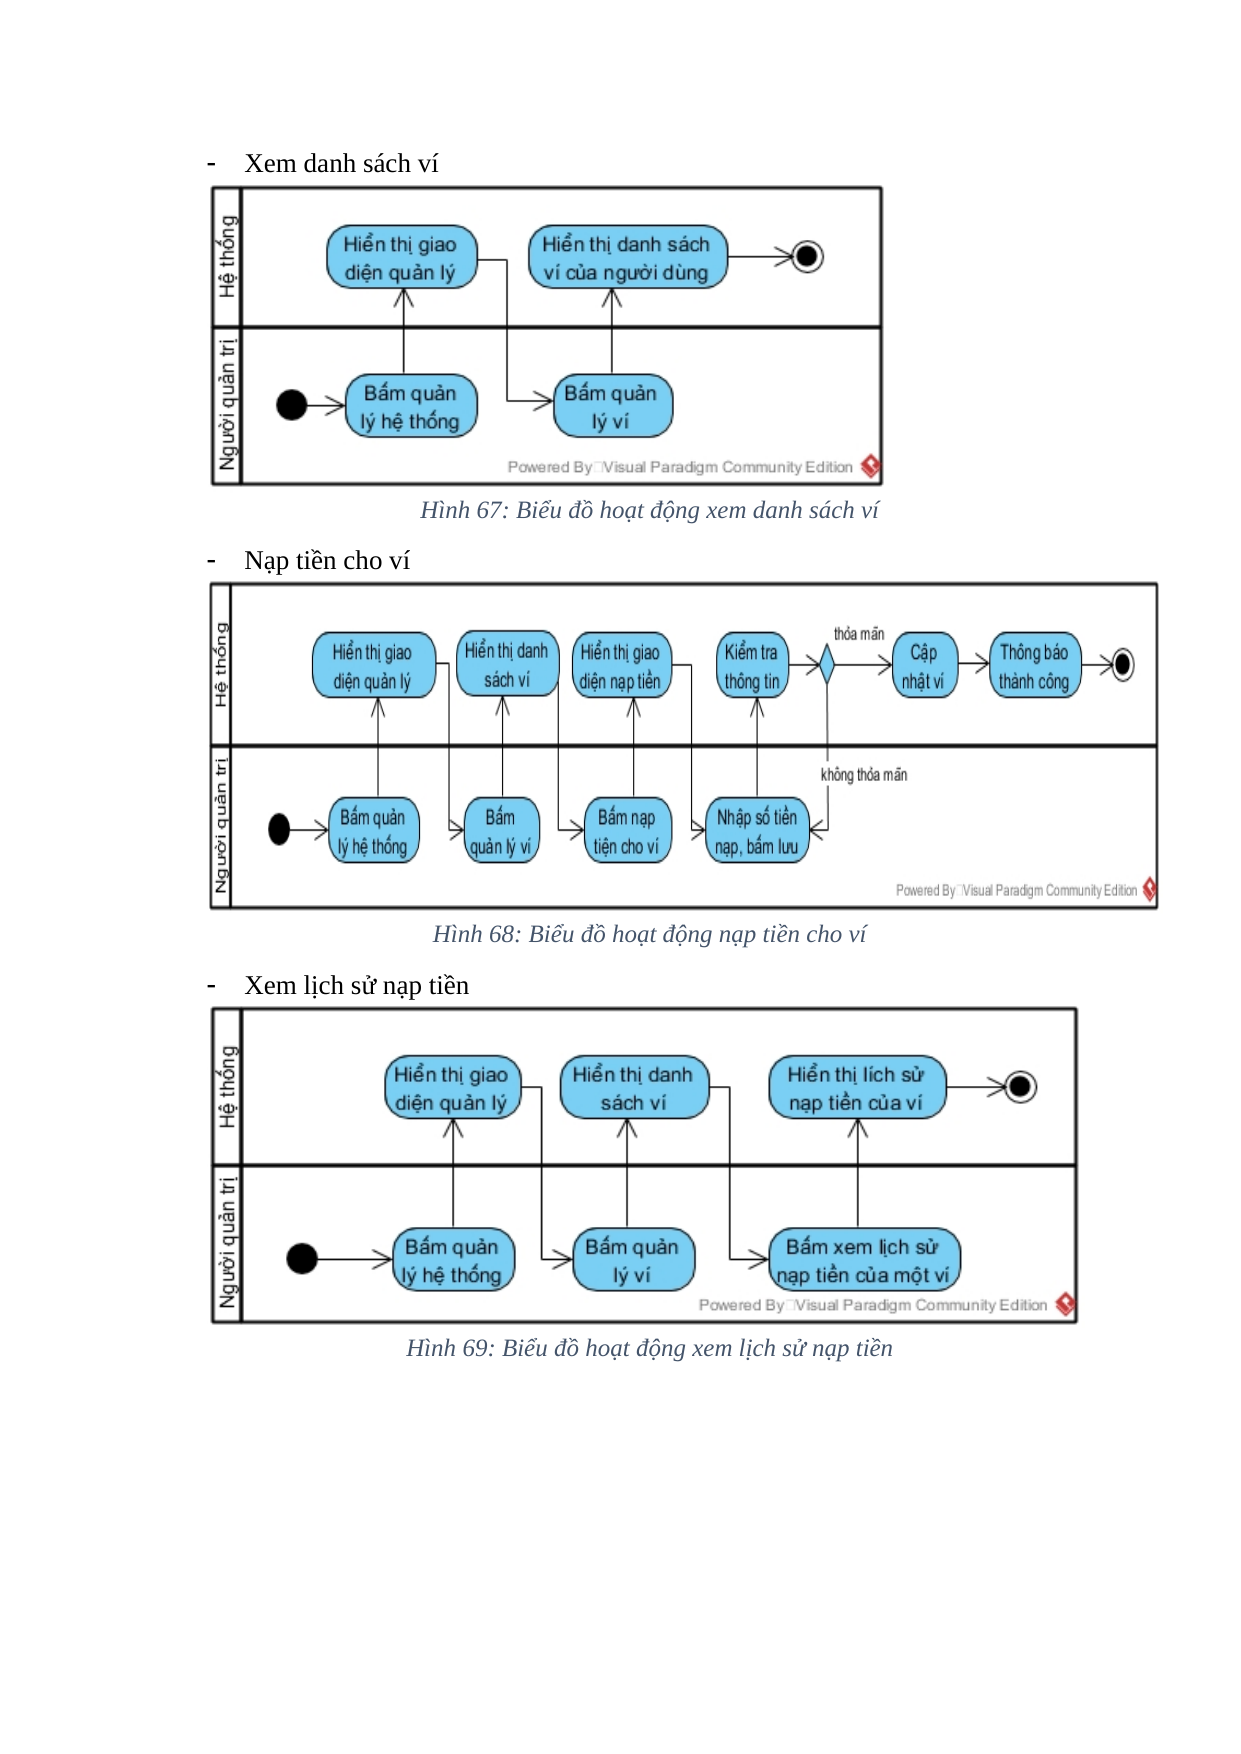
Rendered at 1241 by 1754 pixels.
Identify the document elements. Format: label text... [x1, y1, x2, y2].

picture [206, 181, 890, 493]
picture [206, 578, 1163, 917]
list Nạp tiền cho ví [207, 544, 1093, 576]
list Xem lịch sử nạp tiền [207, 969, 1093, 1000]
picture [206, 1002, 1085, 1331]
text Hình 68: Biểu đồ hoạt động nạp tiền cho ví [207, 919, 1093, 948]
text Hình 69: Biểu đồ hoạt động xem lịch sử nạp tiền [207, 1333, 1093, 1362]
list Xem danh sách ví [207, 148, 1093, 179]
text Hình 67: Biểu đồ hoạt động xem danh sách ví [207, 495, 1093, 523]
